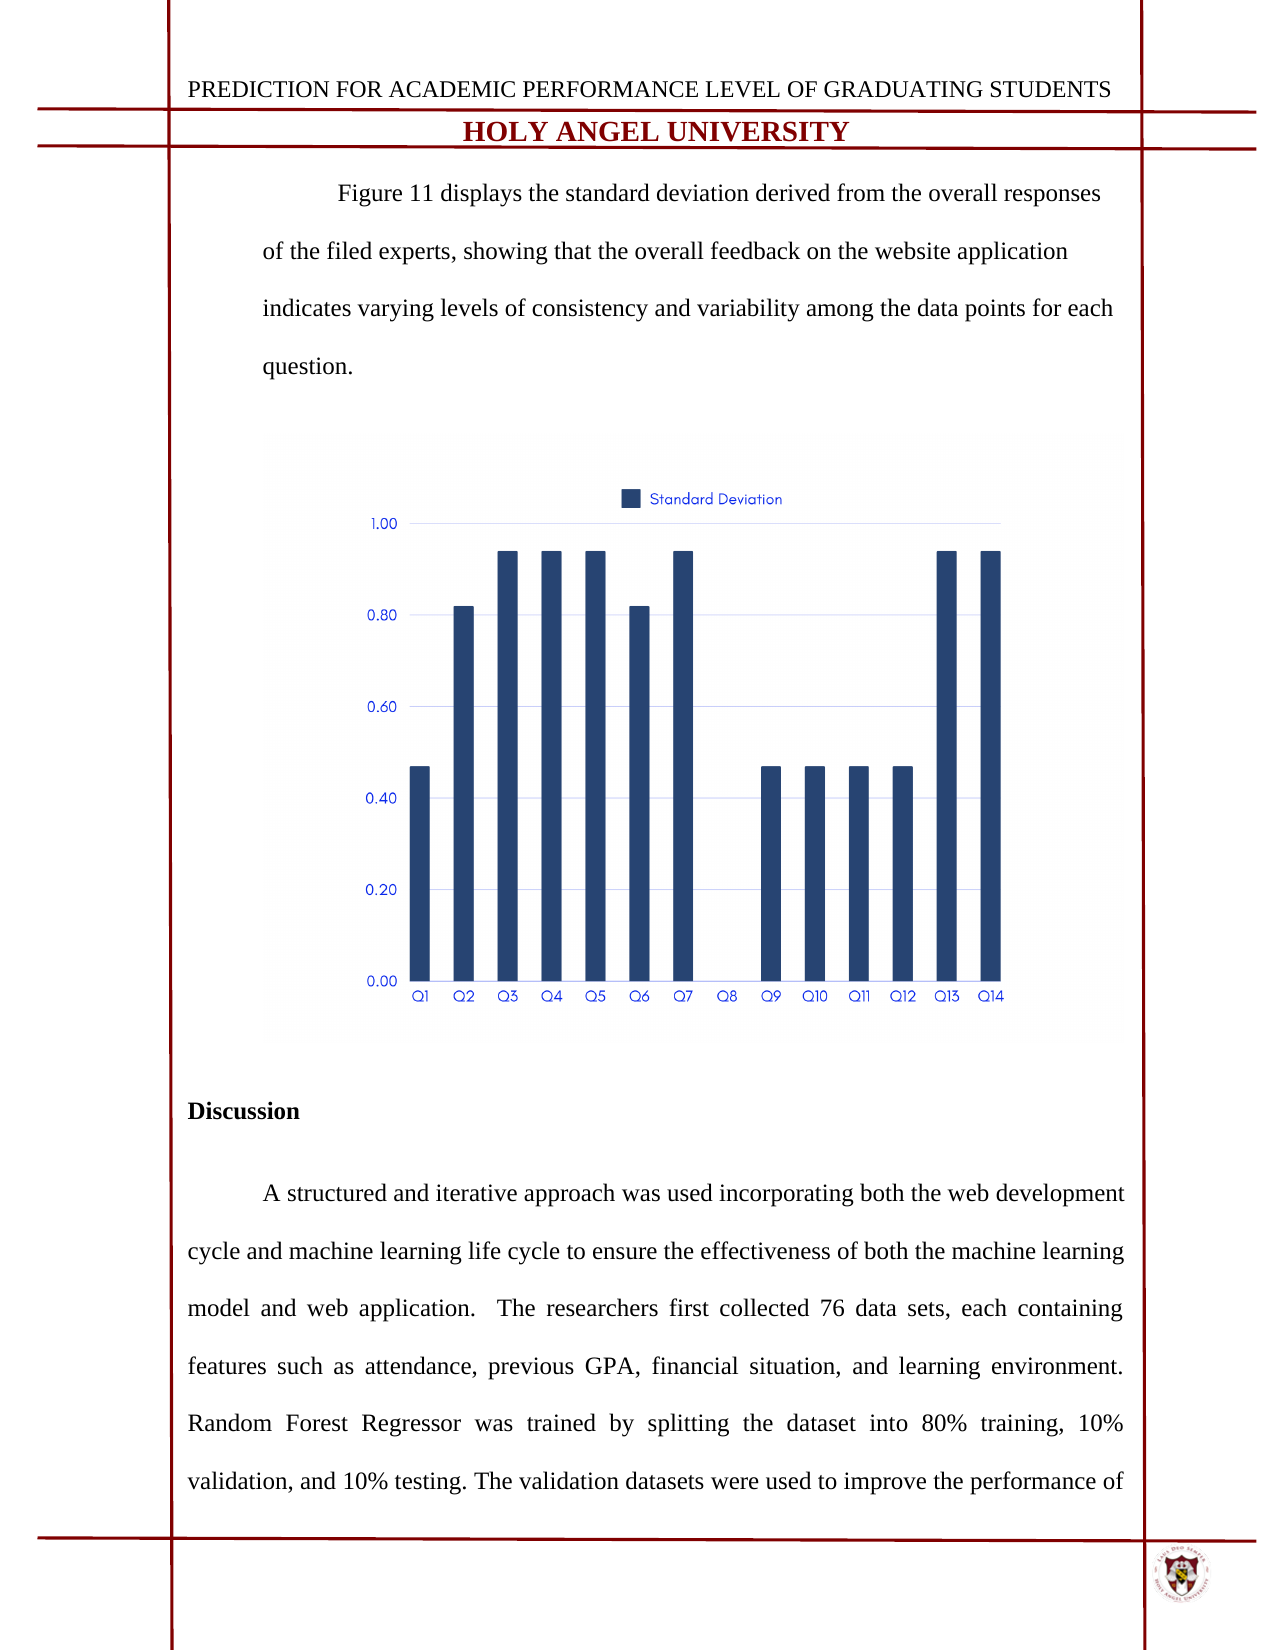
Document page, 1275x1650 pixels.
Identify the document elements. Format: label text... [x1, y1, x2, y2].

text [187, 1178, 1125, 1495]
subtitle Discussion [187, 1096, 1125, 1125]
picture [1151, 1543, 1212, 1604]
picture [262, 433, 1124, 1043]
text Figure 11 displays the standard deviation derived from the overall responses of the filed experts, showing that the overall feedback on the website application indicates varying levels of consistency and variability among the data points for each question. [262, 178, 1125, 380]
